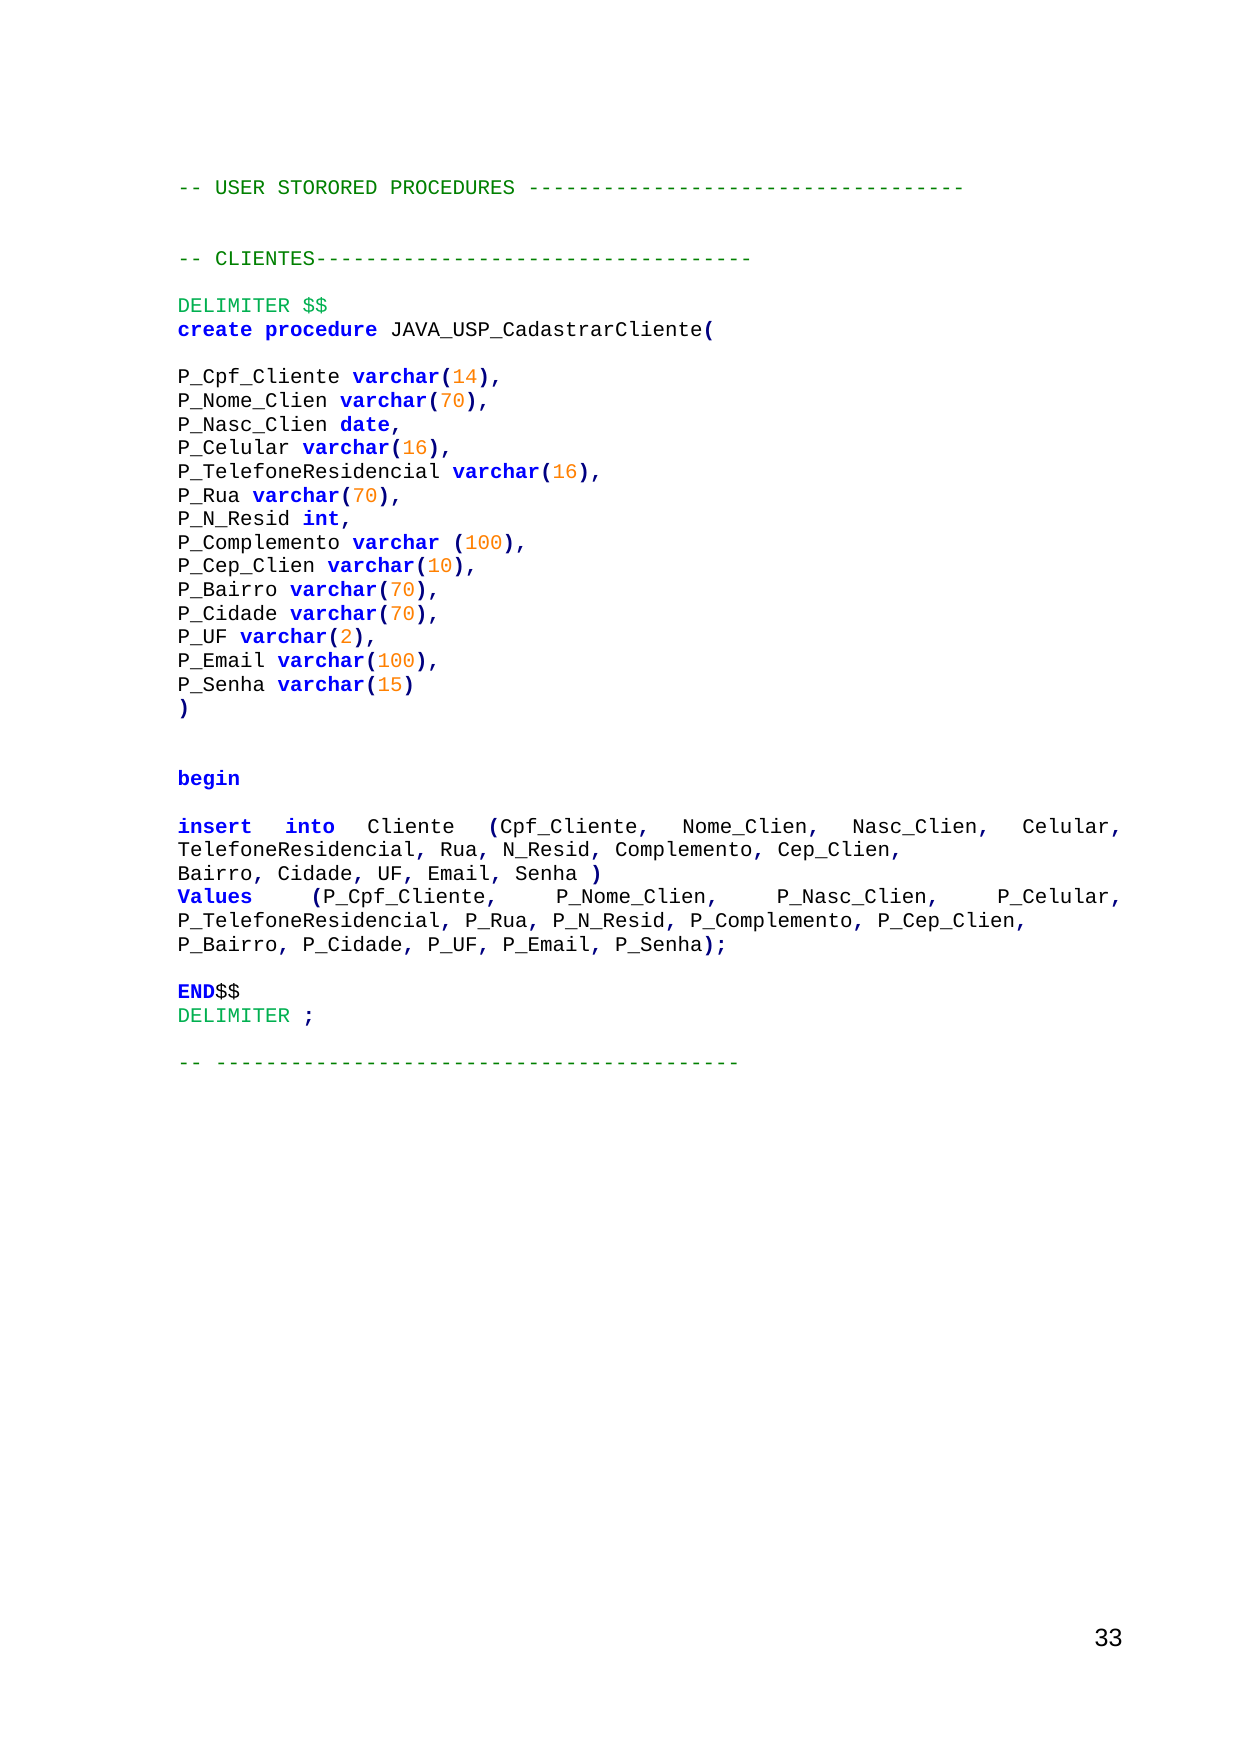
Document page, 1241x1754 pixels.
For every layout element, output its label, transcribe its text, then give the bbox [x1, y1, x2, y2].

text P_Nasc_Clien date, [177, 414, 1122, 437]
text P_N_Resid int, [177, 508, 1122, 532]
text P_Celular varchar(16), [177, 437, 1122, 461]
text END$$ [177, 981, 1122, 1005]
text DELIMITER ; [177, 1005, 1122, 1028]
text create procedure JAVA_USP_CadastrarCliente( [177, 319, 1122, 343]
text Values (P_Cpf_Cliente, P_Nome_Clien, P_Nasc_Clien, P_Celular, P_TelefoneResidencial, P_Rua, P_N_Resid, P_Complemento, P_Cep_Clien, [177, 887, 1122, 934]
text P_Nome_Clien varchar(70), [177, 390, 1122, 414]
text P_Senha varchar(15) [177, 674, 1122, 697]
text -- USER STORORED PROCEDURES ----------------------------------- [177, 177, 1122, 201]
text -- ------------------------------------------ [177, 1052, 1122, 1076]
text P_UF varchar(2), [177, 626, 1122, 650]
text P_Rua varchar(70), [177, 484, 1122, 508]
text insert into Cliente (Cpf_Cliente, Nome_Clien, Nasc_Clien, Celular, TelefoneResidencial, Rua, N_Resid, Complemento, Cep_Clien, [177, 816, 1122, 863]
text P_Cpf_Cliente varchar(14), [177, 366, 1122, 390]
text P_Cidade varchar(70), [177, 603, 1122, 626]
text P_Complemento varchar (100), [177, 532, 1122, 556]
text P_TelefoneResidencial varchar(16), [177, 461, 1122, 484]
text ) [177, 697, 1122, 721]
text Bairro, Cidade, UF, Email, Senha ) [177, 863, 1122, 887]
text begin [177, 768, 1122, 792]
text P_Email varchar(100), [177, 650, 1122, 674]
text DELIMITER $$ [177, 295, 1122, 319]
text P_Bairro varchar(70), [177, 579, 1122, 603]
text -- CLIENTES----------------------------------- [177, 248, 1122, 272]
text P_Cep_Clien varchar(10), [177, 556, 1122, 579]
text P_Bairro, P_Cidade, P_UF, P_Email, P_Senha); [177, 934, 1122, 957]
